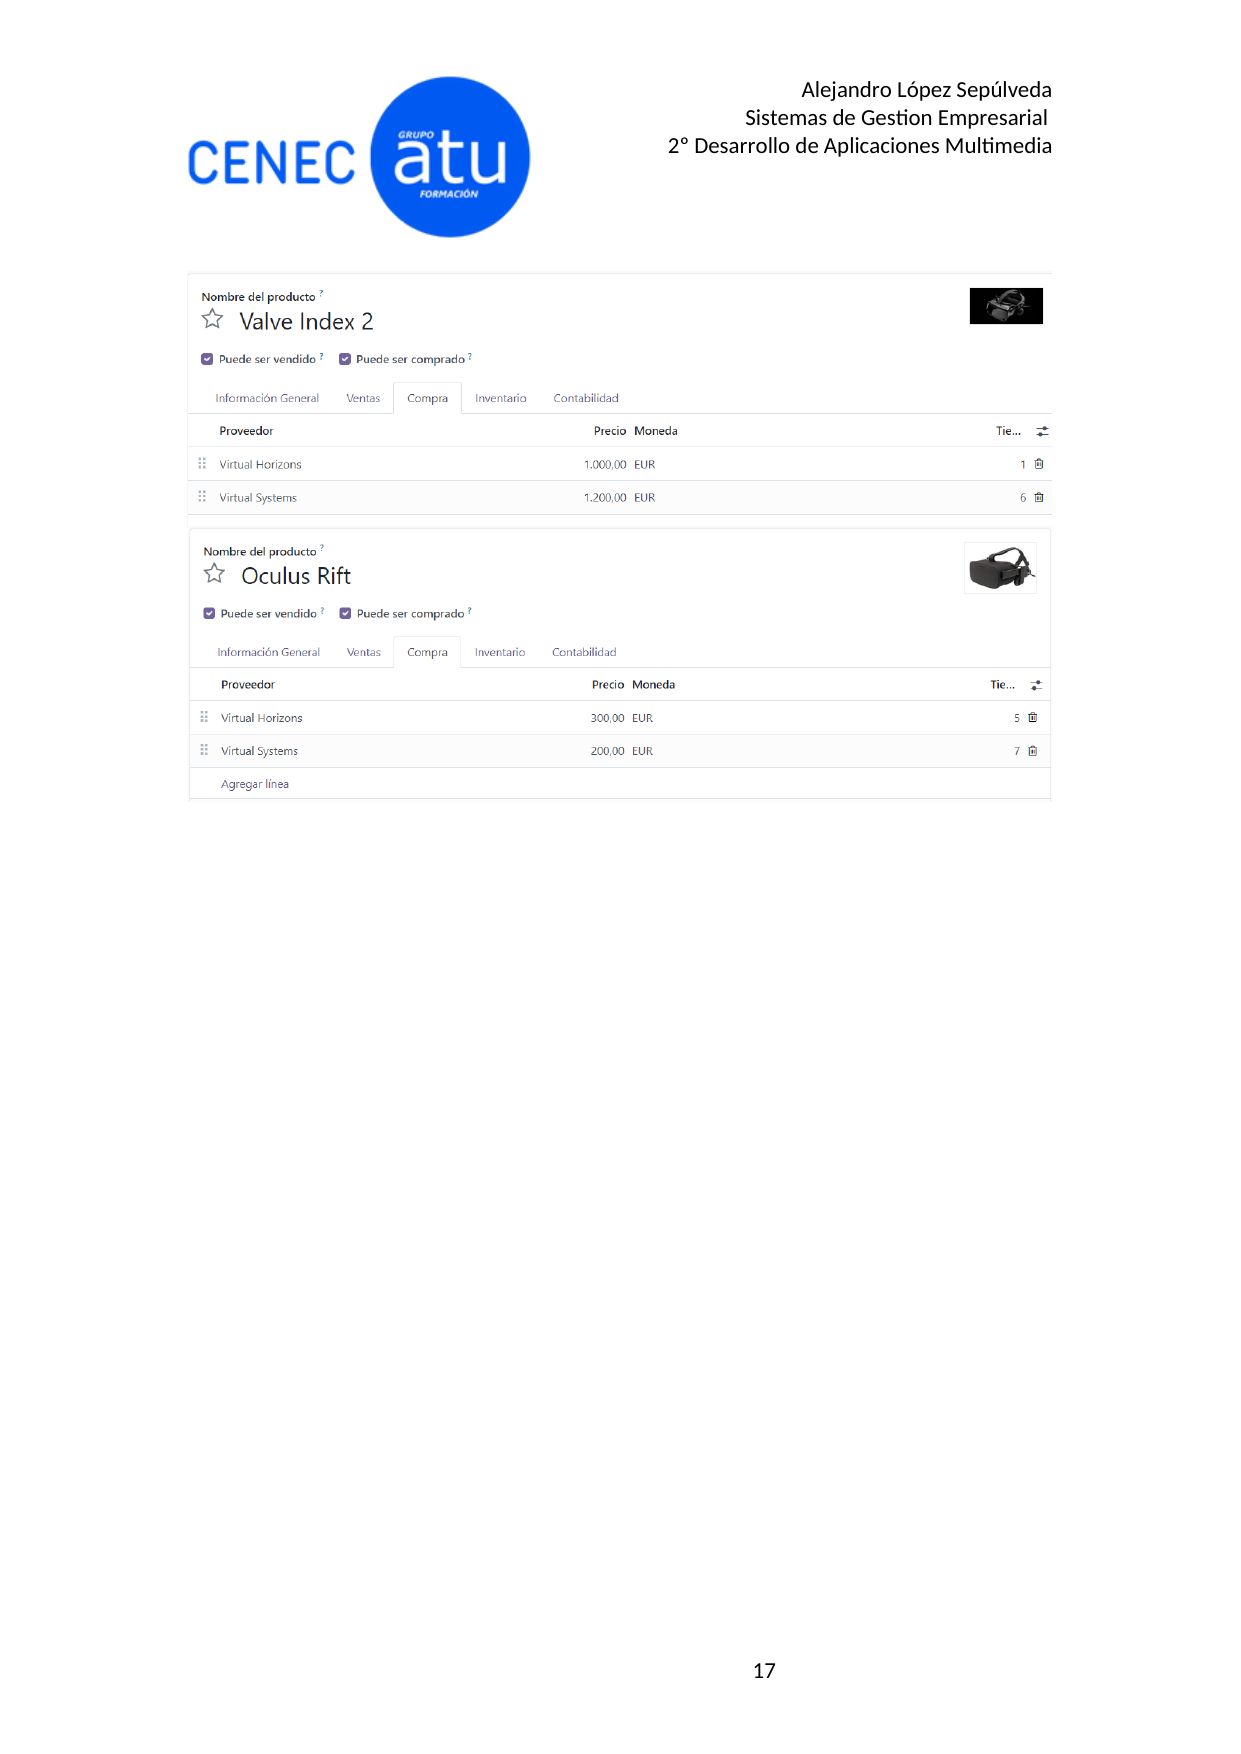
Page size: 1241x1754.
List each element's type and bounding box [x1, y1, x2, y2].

picture [187, 271, 1053, 802]
picture [187, 75, 538, 242]
